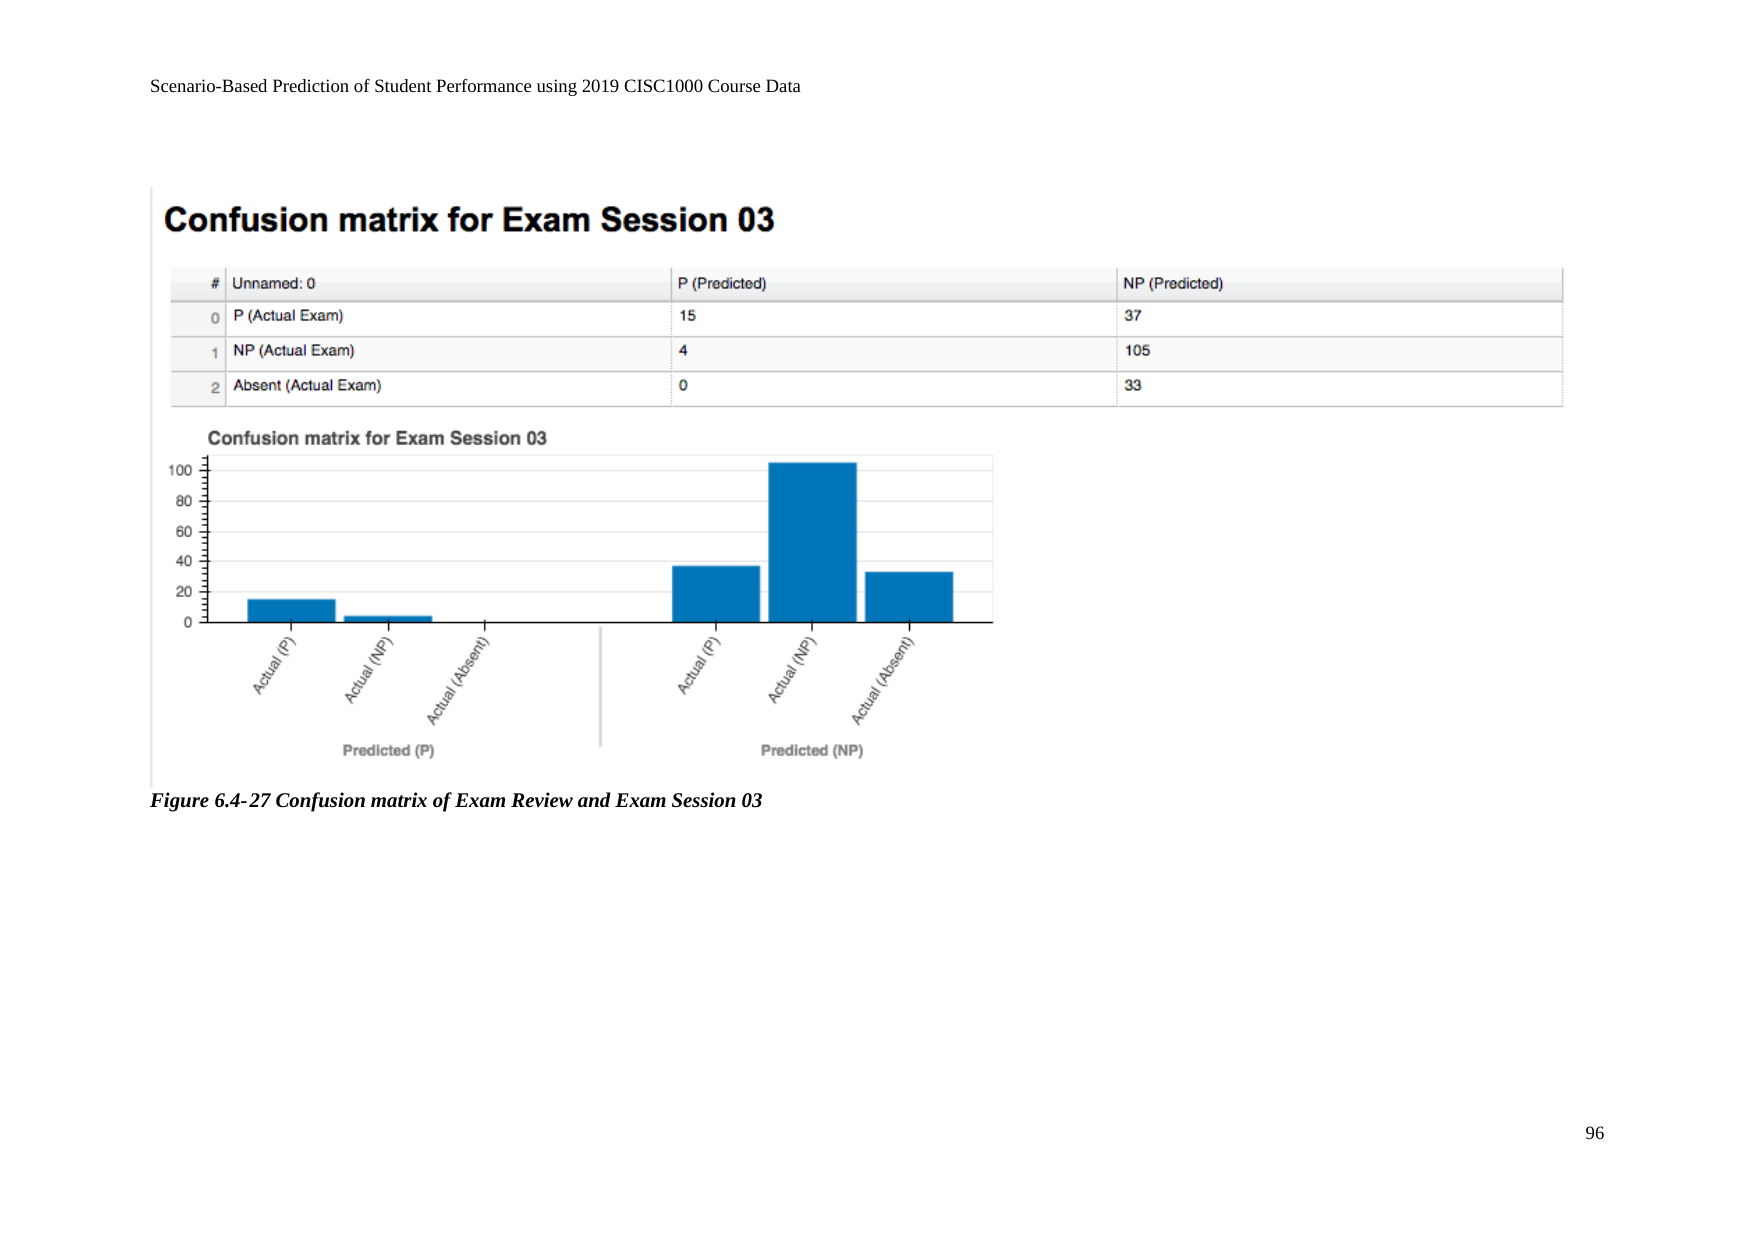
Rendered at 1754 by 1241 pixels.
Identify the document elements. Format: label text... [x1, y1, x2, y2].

picture [150, 187, 1604, 788]
